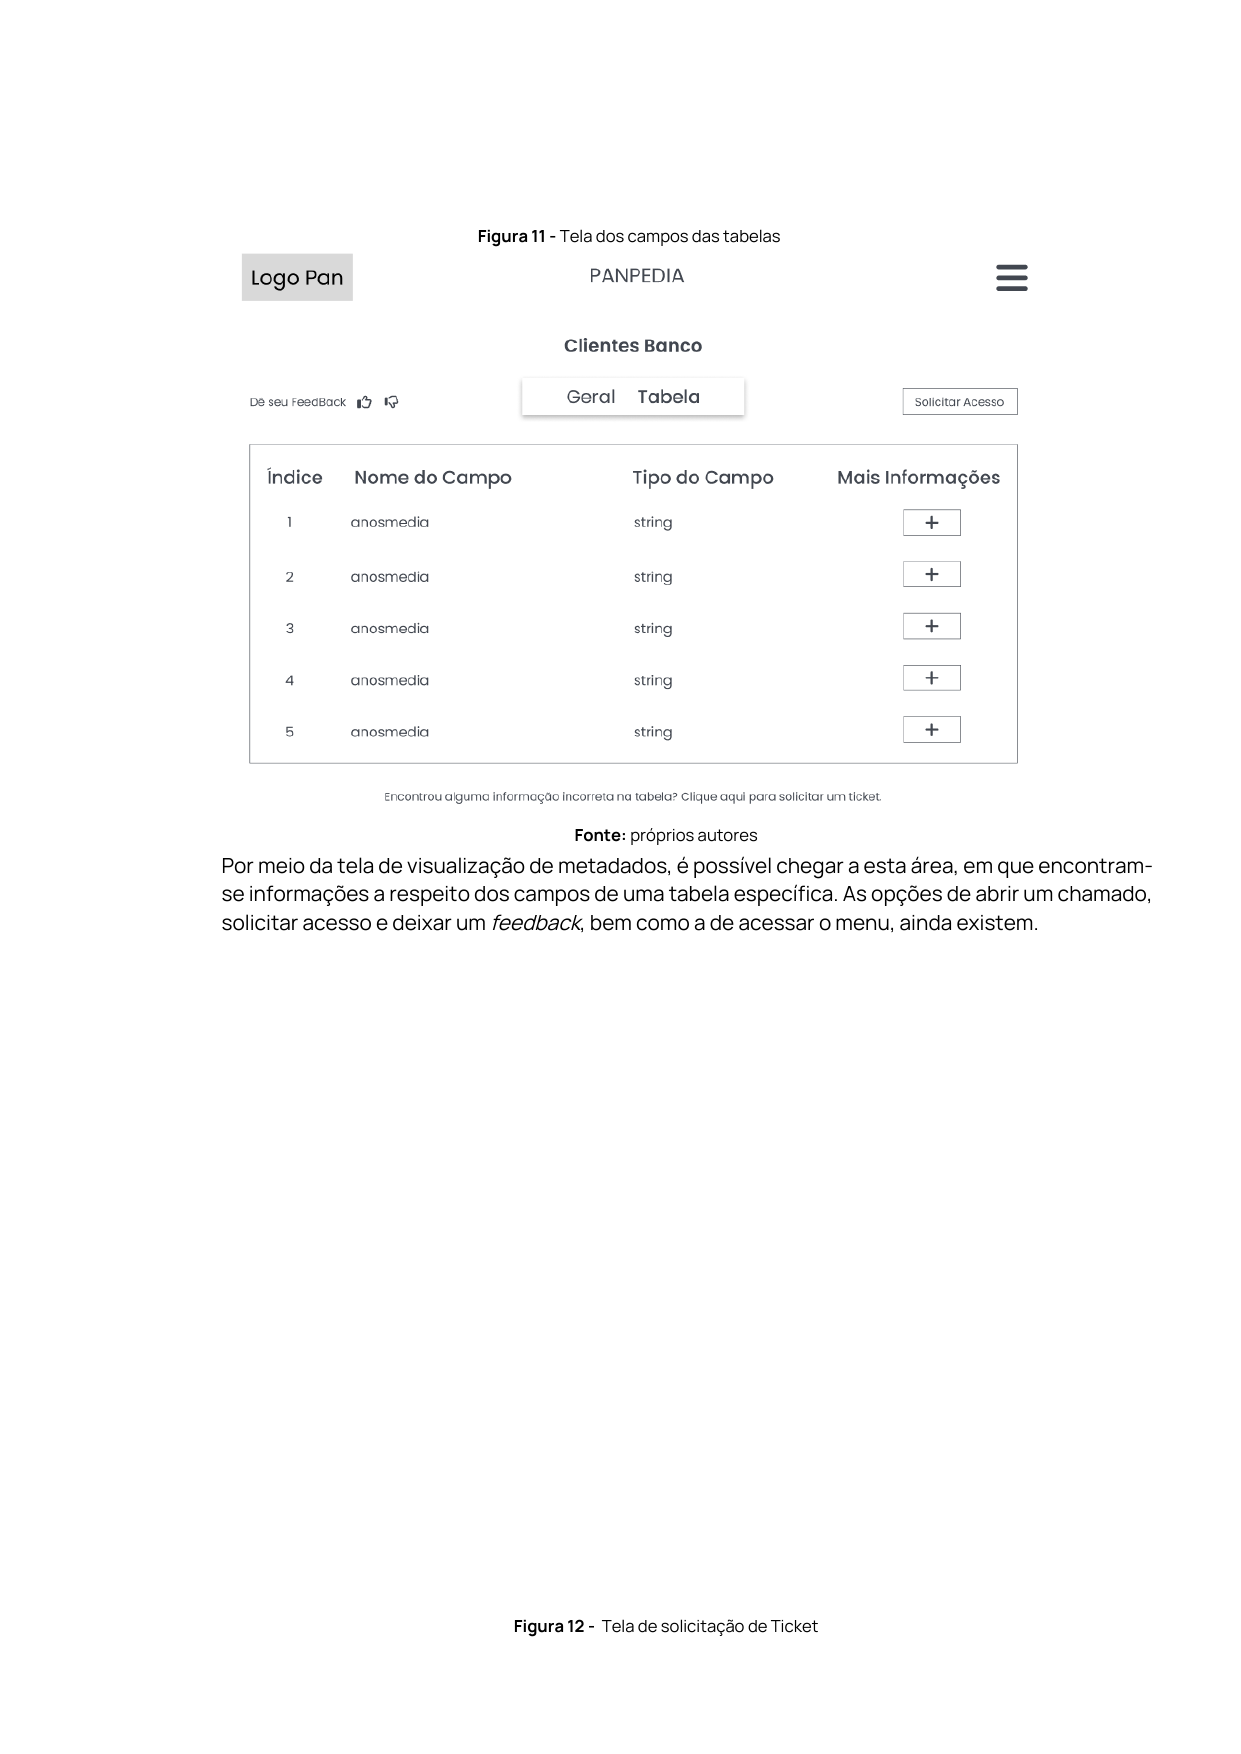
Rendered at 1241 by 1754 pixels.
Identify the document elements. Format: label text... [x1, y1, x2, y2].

picture [224, 247, 1034, 820]
text Figura 12 - Tela de solicitação de Ticket [162, 1615, 1170, 1638]
text Fonte: próprios autores [162, 824, 1170, 847]
text Por meio da tela de visualização de metadados, é possível chegar a esta área, em que encontram-se informações a respeito dos campos de uma tabela específica. As opções de abrir um chamado, solicitar acesso e deixar um feedback, bem como a de acessar o menu, ainda existem. [221, 851, 1170, 936]
